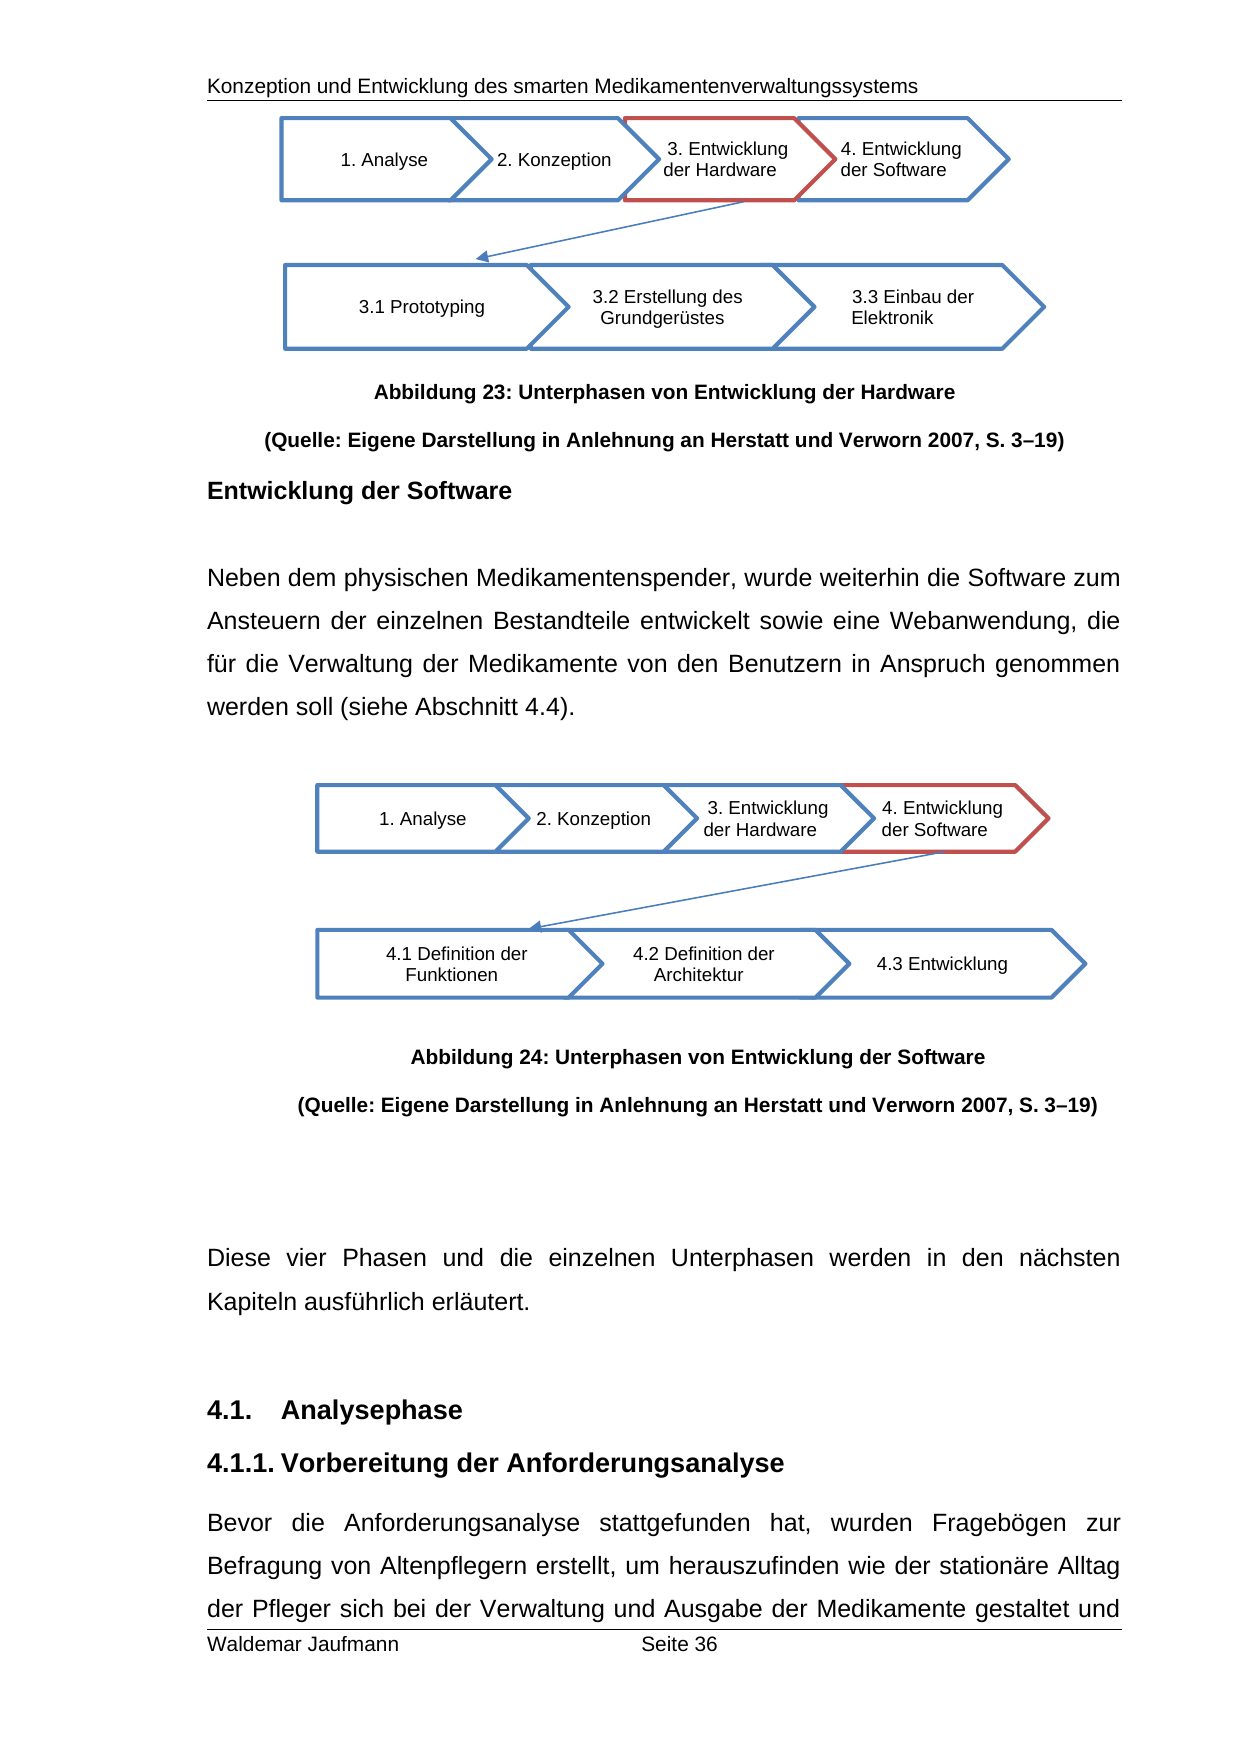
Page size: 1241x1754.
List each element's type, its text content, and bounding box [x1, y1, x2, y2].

text (Quelle: Eigene Darstellung in Anlehnung an Herstatt und Verworn 2007, S. 3–19) [207, 428, 1122, 452]
text Entwicklung der Software [207, 476, 1122, 505]
text Diese vier Phasen und die einzelnen Unterphasen werden in den nächsten Kapiteln ausführlich erläutert. [207, 1243, 1122, 1315]
subtitle Analysephase [207, 1394, 1122, 1425]
text Abbildung 23: Unterphasen von Entwicklung der Hardware [207, 379, 1122, 403]
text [207, 1508, 1122, 1623]
subtitle Vorbereitung der Anforderungsanalyse [207, 1446, 1122, 1479]
text Neben dem physischen Medikamentenspender, wurde weiterhin die Software zum Ansteuern der einzelnen Bestandteile entwickelt sowie eine Webanwendung, die für die Verwaltung der Medikamente von den Benutzern in Anspruch genommen werden soll (siehe Abschnitt 4.4). [207, 563, 1122, 721]
